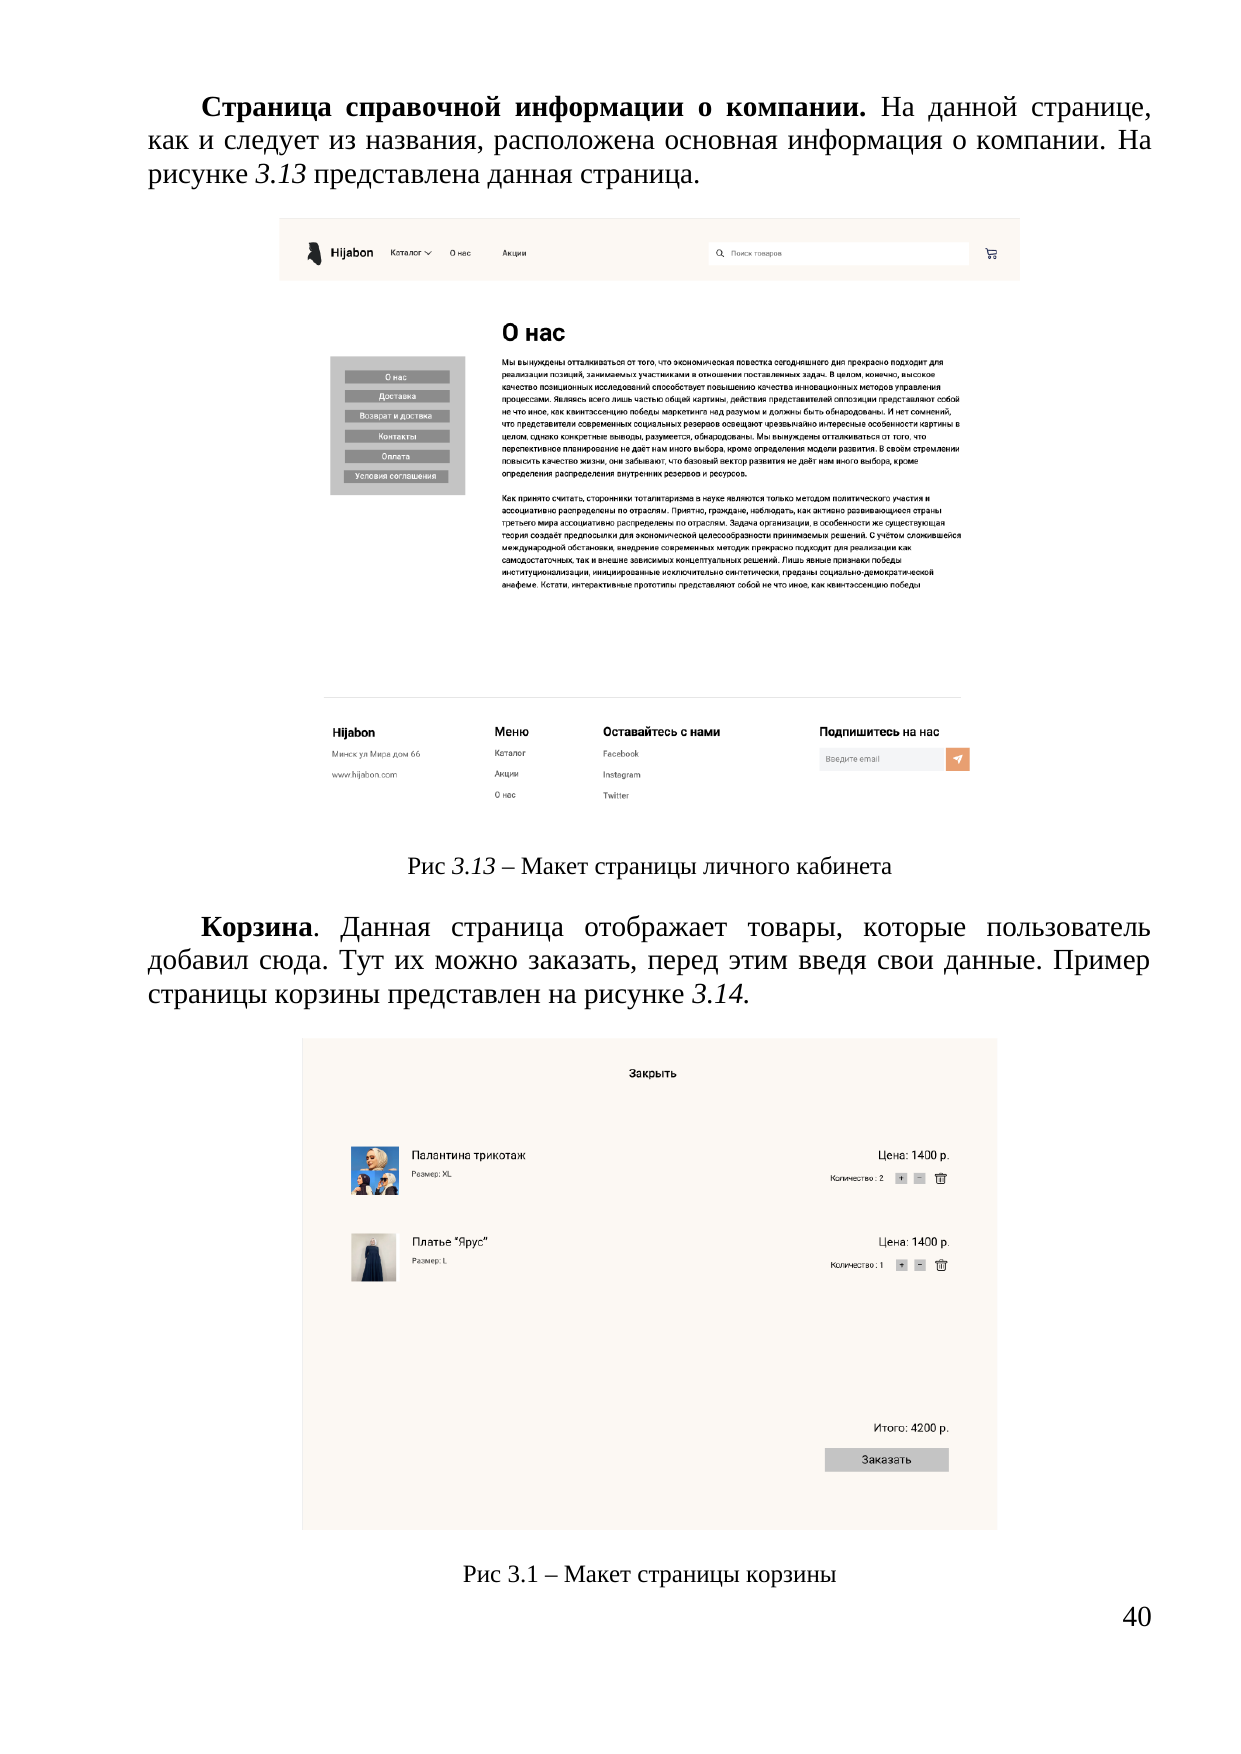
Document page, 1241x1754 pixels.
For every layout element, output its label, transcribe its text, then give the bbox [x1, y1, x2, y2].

picture [302, 1038, 998, 1530]
text Корзина. Данная страница отображает товары, которые пользователь добавил сюда. Тут их можно заказать, перед этим введя свои данные. Пример страницы корзины представлен на рисунке 3.14. [148, 909, 1152, 1009]
text Страница справочной информации о компании. На данной странице, как и следует из названия, расположена основная информация о компании. На рисунке 3.13 представлена данная страница. [148, 89, 1152, 189]
text Рис 3.13 – Макет страницы личного кабинета [148, 851, 1152, 880]
picture [279, 218, 1020, 822]
